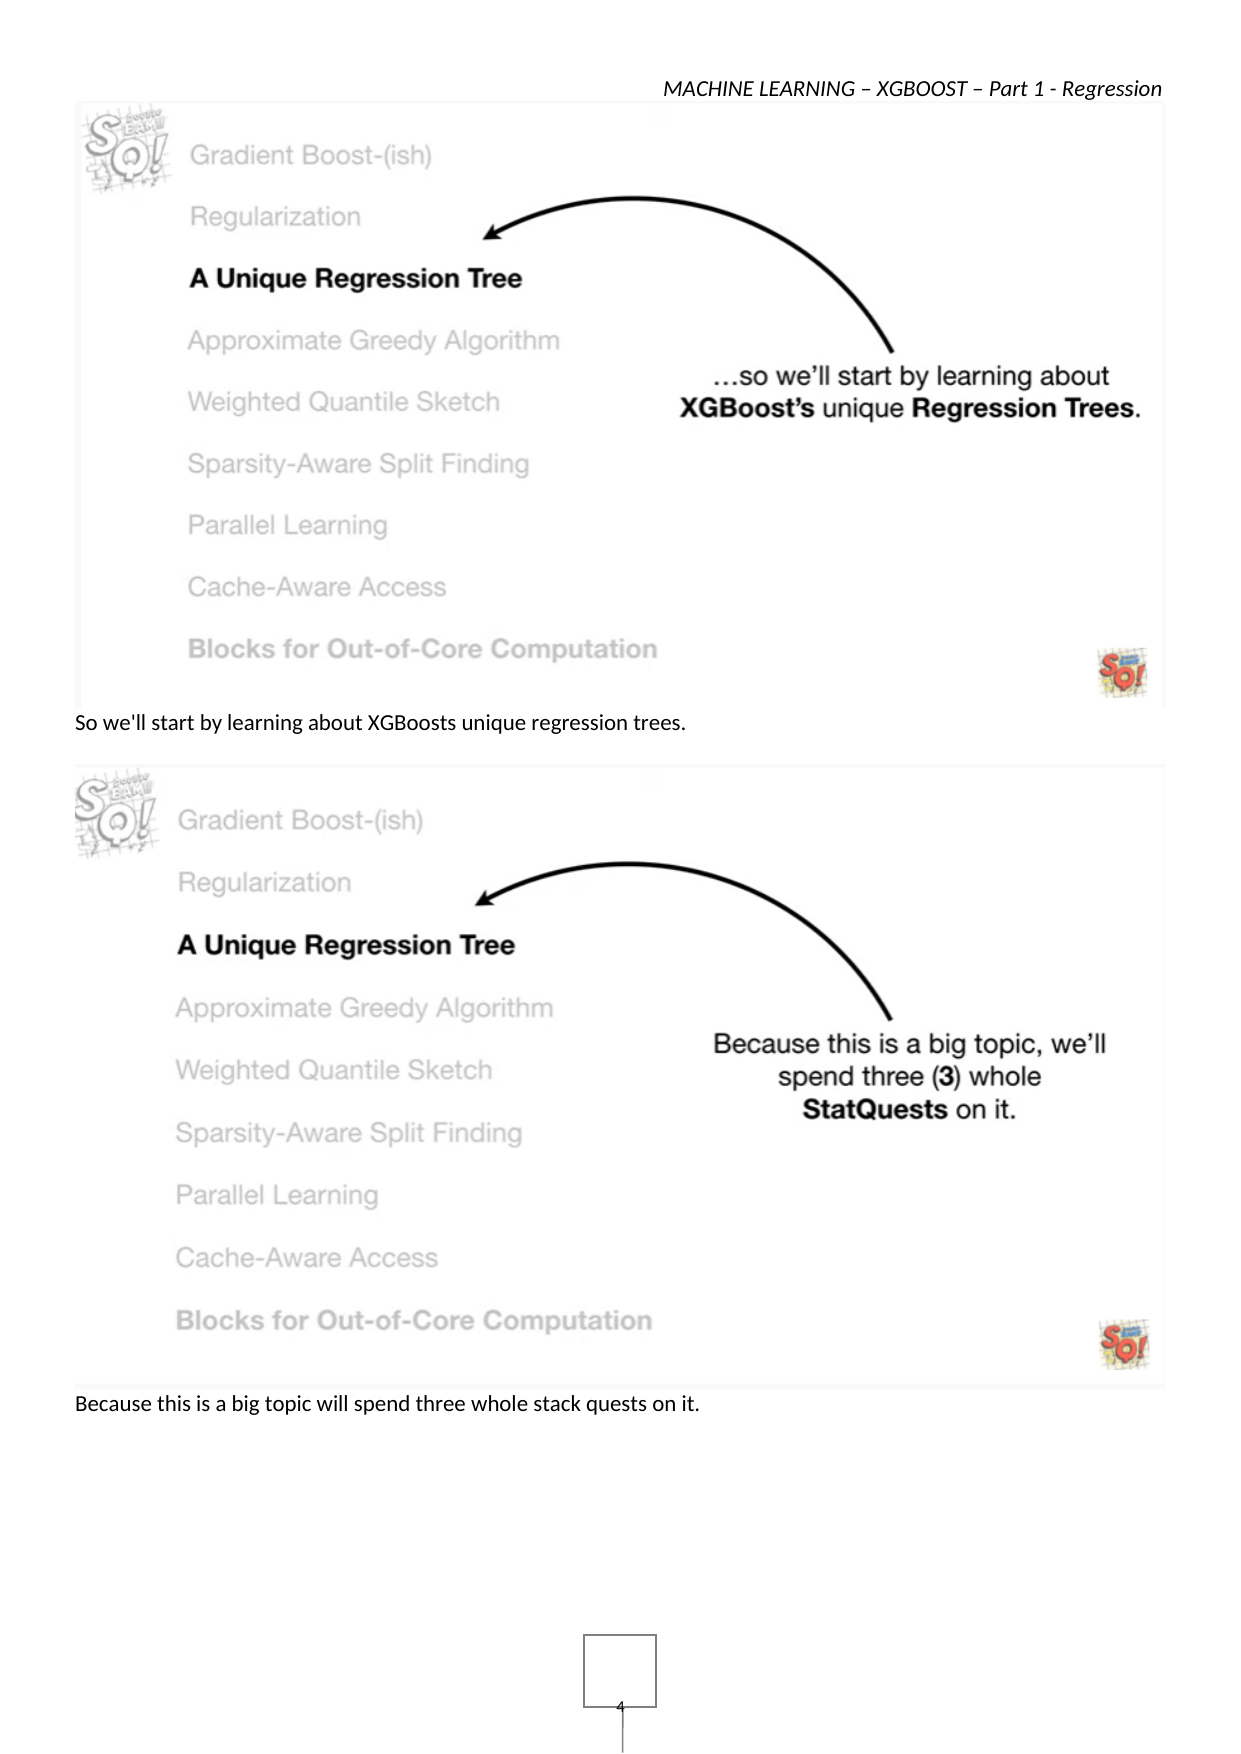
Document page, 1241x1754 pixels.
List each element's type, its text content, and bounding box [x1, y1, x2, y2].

text Because this is a big topic will spend three whole stack quests on it. [75, 1389, 1165, 1417]
picture [75, 764, 1166, 1389]
text So we'll start by learning about XGBoosts unique regression trees. [75, 709, 1165, 736]
picture [75, 101, 1166, 709]
